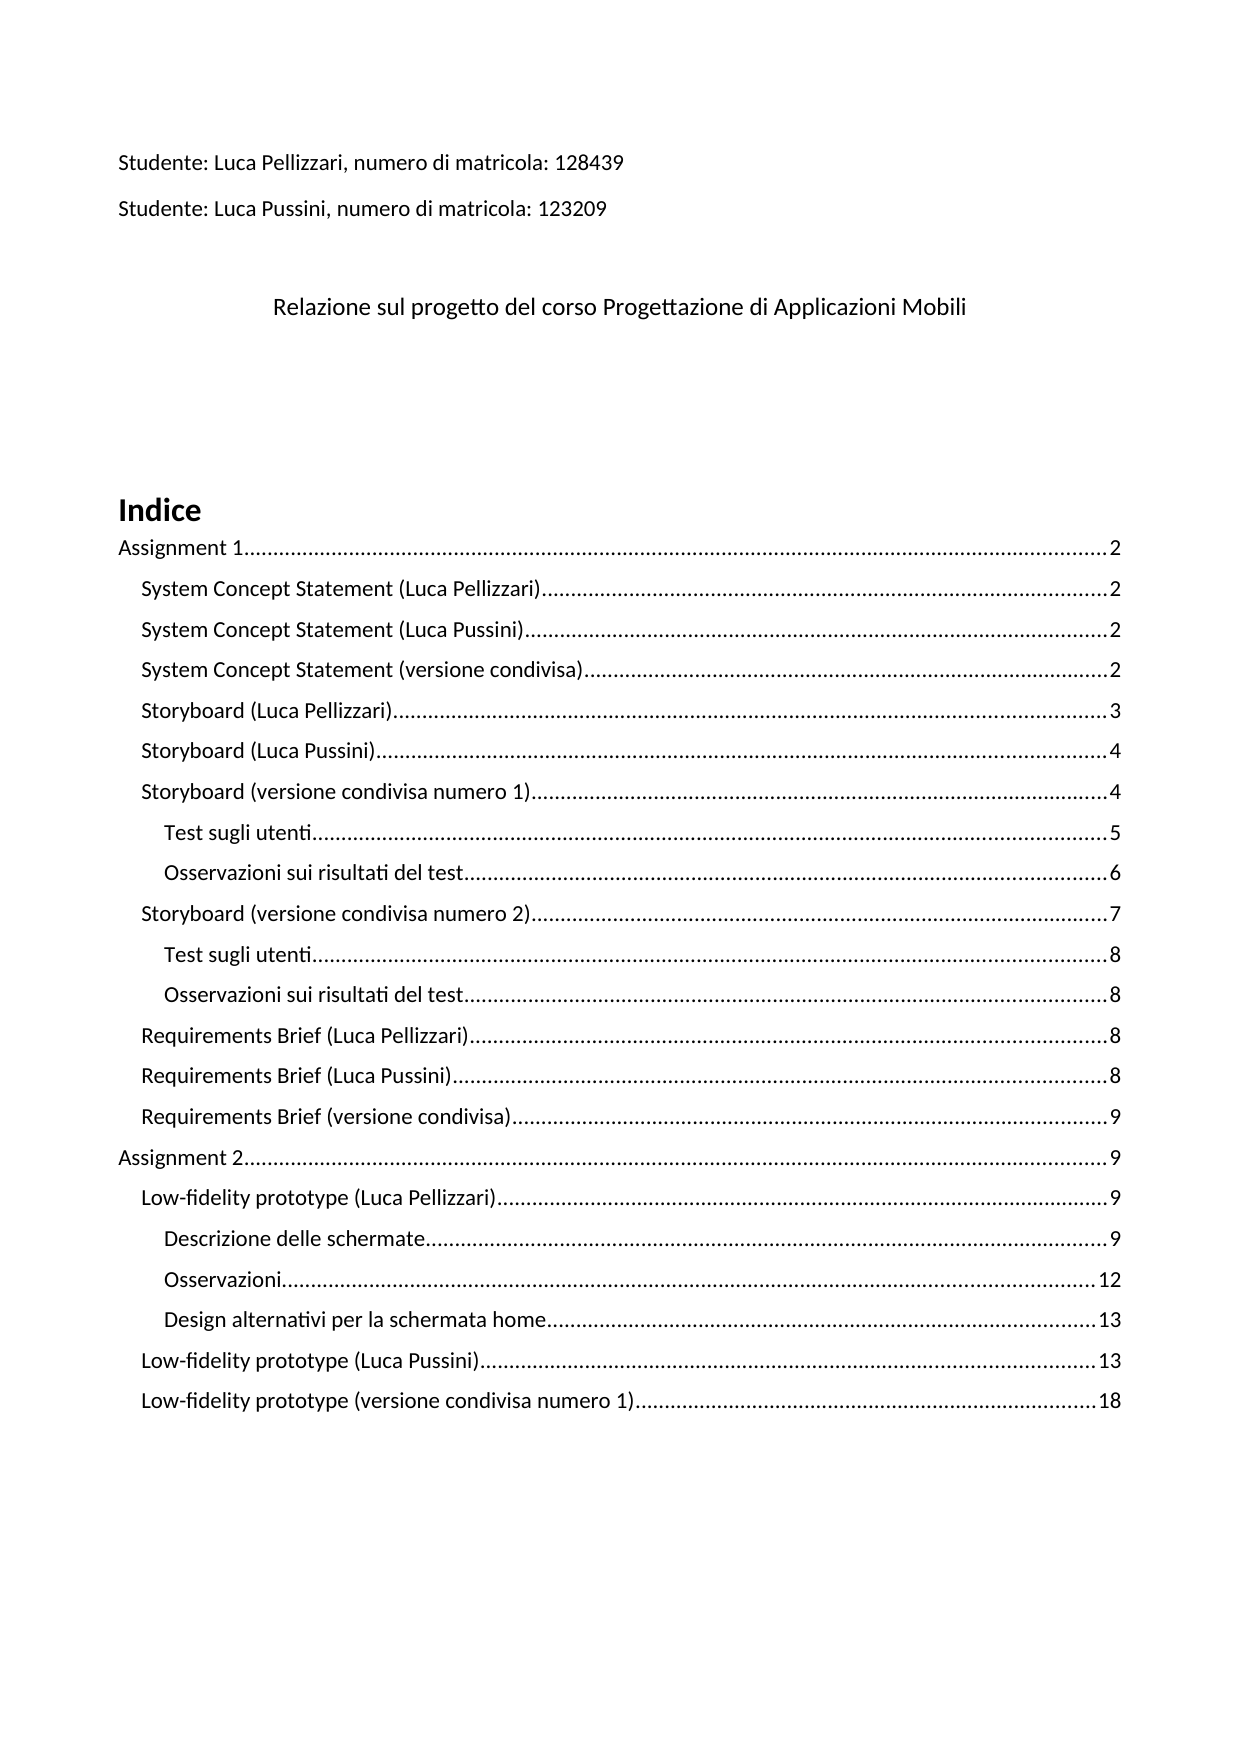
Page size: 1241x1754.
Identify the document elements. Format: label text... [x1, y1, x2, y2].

text Studente: Luca Pellizzari, numero di matricola: 128439 [118, 148, 1122, 176]
text Studente: Luca Pussini, numero di matricola: 123209 [118, 194, 1122, 222]
text Relazione sul progetto del corso Progettazione di Applicazioni Mobili [118, 291, 1122, 321]
